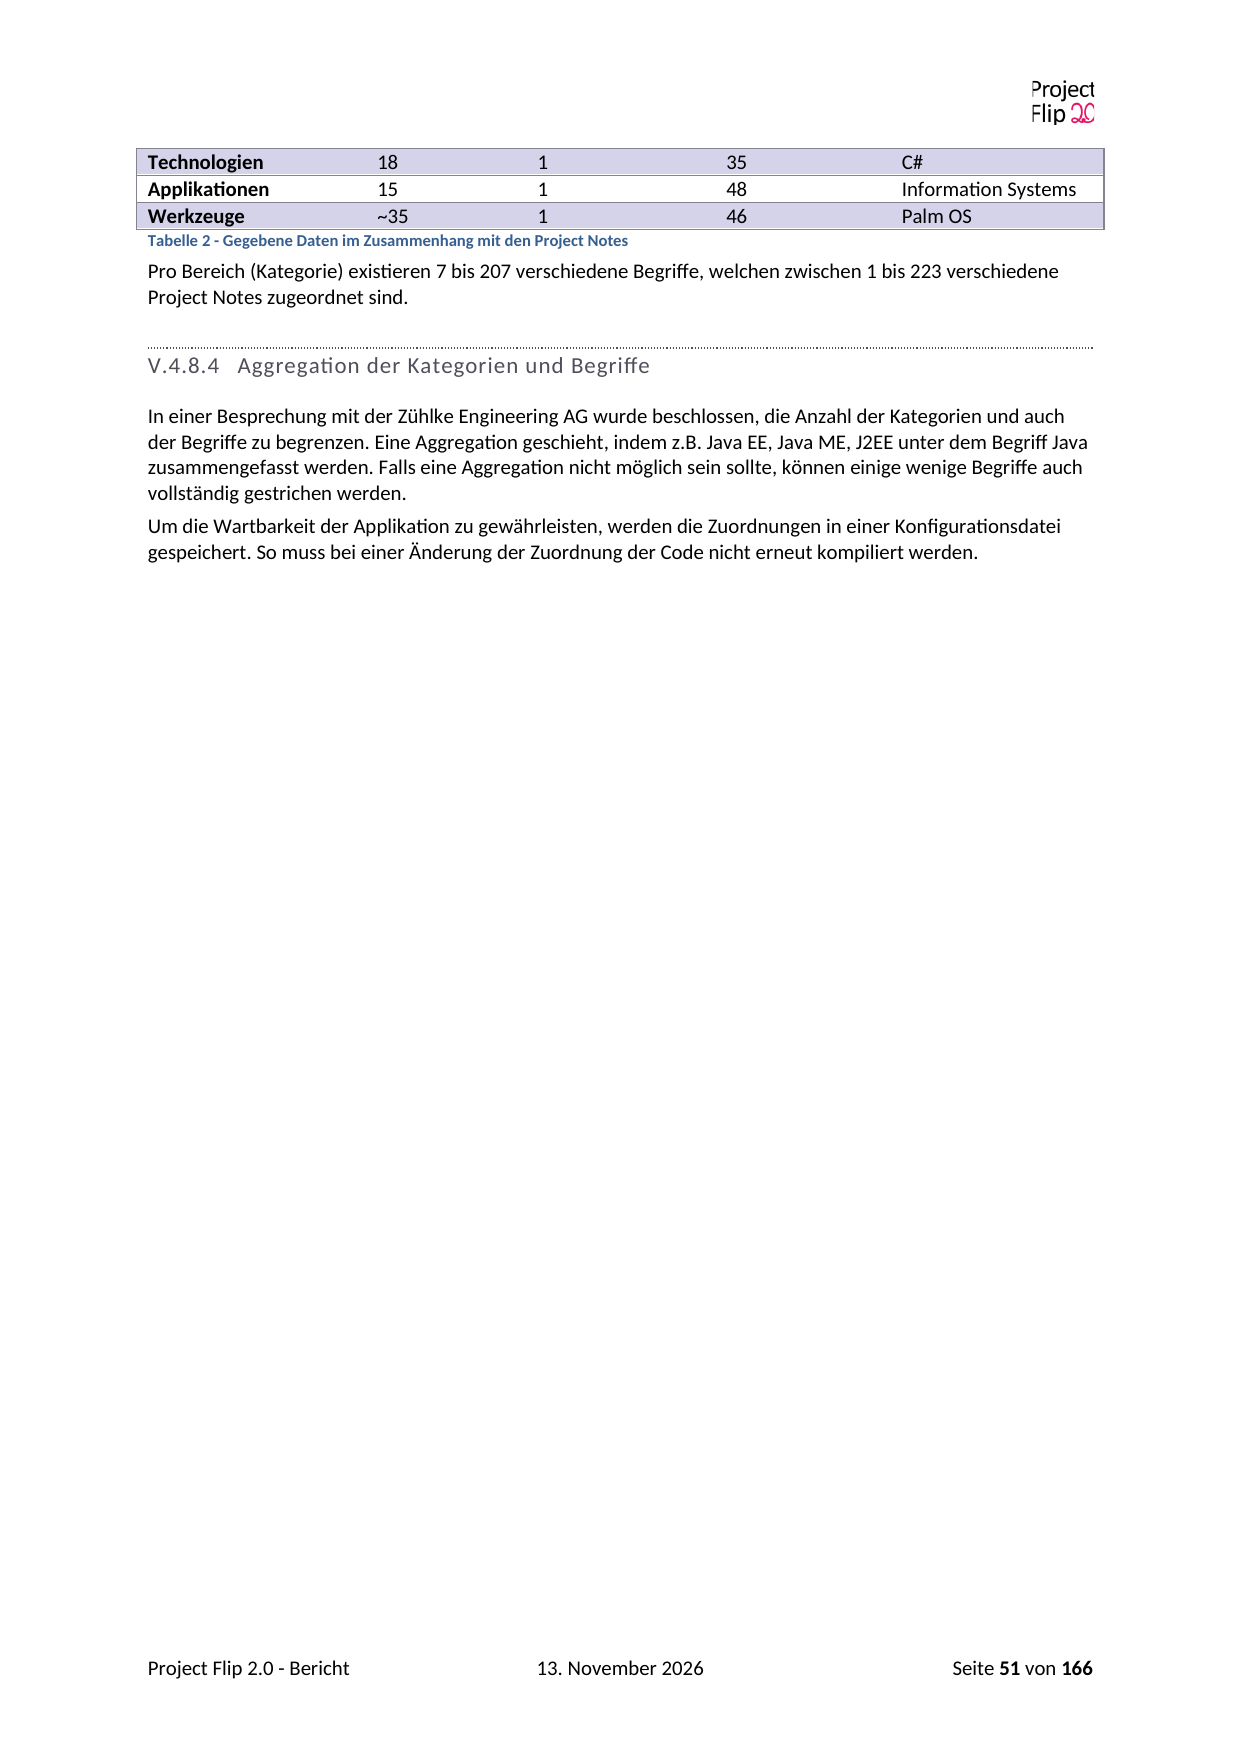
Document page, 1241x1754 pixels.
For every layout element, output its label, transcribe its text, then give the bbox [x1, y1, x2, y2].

table_cell Palm OS [890, 203, 1103, 228]
table_cell 46 [715, 203, 890, 228]
subtitle Aggregation der Kategorien und Begriffe [148, 347, 1093, 379]
picture [1081, 79, 1097, 124]
table_cell 15 [366, 176, 526, 202]
table_cell 1 [526, 176, 715, 202]
table_cell Werkzeuge [137, 203, 366, 228]
table_cell C# [890, 149, 1103, 174]
table_cell Technologien [137, 149, 366, 174]
text In einer Besprechung mit der Zühlke Engineering AG wurde beschlossen, die Anzahl der Kategorien und auch der Begriffe zu begrenzen. Eine Aggregation geschieht, indem z.B. Java EE, Java ME, J2EE unter dem Begriff Java zusammengefasst werden. Falls eine Aggregation nicht möglich sein sollte, können einige wenige Begriffe auch vollständig gestrichen werden. [148, 404, 1093, 505]
text Pro Bereich (Kategorie) existieren 7 bis 207 verschiedene Begriffe, welchen zwischen 1 bis 223 verschiedene Project Notes zugeordnet sind. [148, 259, 1093, 309]
table_cell ~35 [366, 203, 526, 228]
table_cell Information Systems [890, 176, 1103, 202]
table_cell 18 [366, 149, 526, 174]
table_cell 1 [526, 149, 715, 174]
table_cell 48 [715, 176, 890, 202]
table_cell 35 [715, 149, 890, 174]
table_cell 1 [526, 203, 715, 228]
table_cell Applikationen [137, 176, 366, 202]
text Um die Wartbarkeit der Applikation zu gewährleisten, werden die Zuordnungen in einer Konfigurationsdatei gespeichert. So muss bei einer Änderung der Zuordnung der Code nicht erneut kompiliert werden. [148, 514, 1093, 564]
